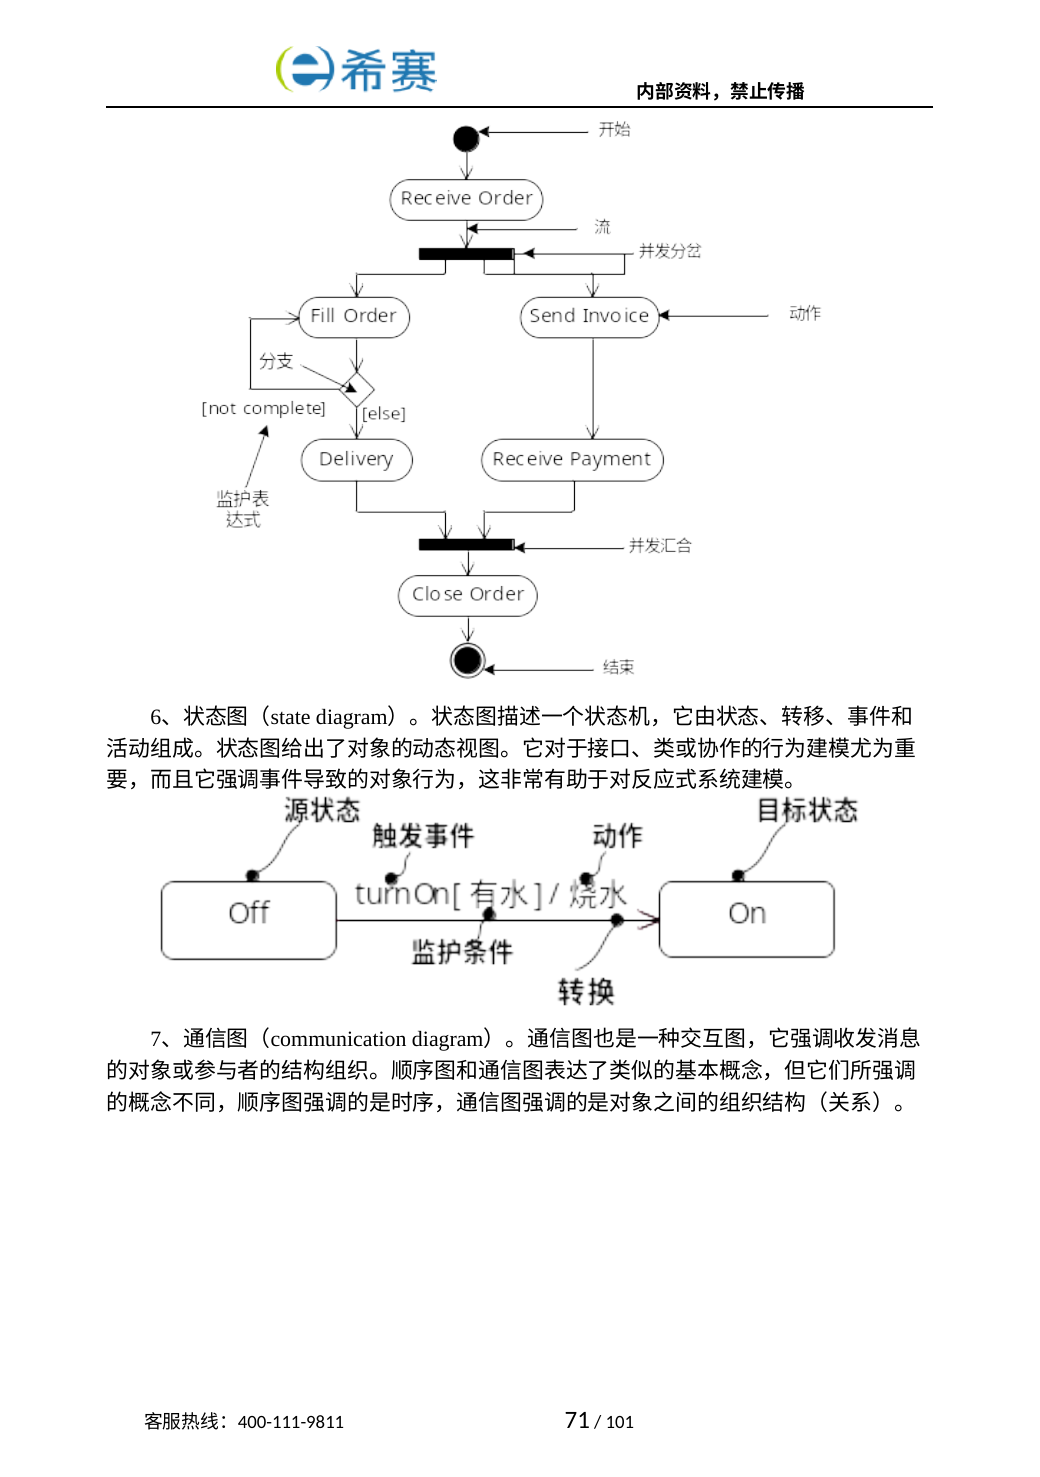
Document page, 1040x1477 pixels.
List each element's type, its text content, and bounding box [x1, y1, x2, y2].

picture [276, 41, 438, 99]
text 7、通信图（communication diagram）。通信图也是一种交互图，它强调收发消息的对象或参与者的结构组织。顺序图和通信图表达了类似的基本概念，但它们所强调的概念不同，顺序图强调的是时序，通信图强调的是对象之间的组织结构（关系）。 [106, 1021, 933, 1116]
text 6、状态图（state diagram）。状态图描述一个状态机，它由状态、转移、事件和活动组成。状态图给出了对象的动态视图。它对于接口、类或协作的行为建模尤为重要，而且它强调事件导致的对象行为，这非常有助于对反应式系统建模。 [106, 699, 933, 794]
